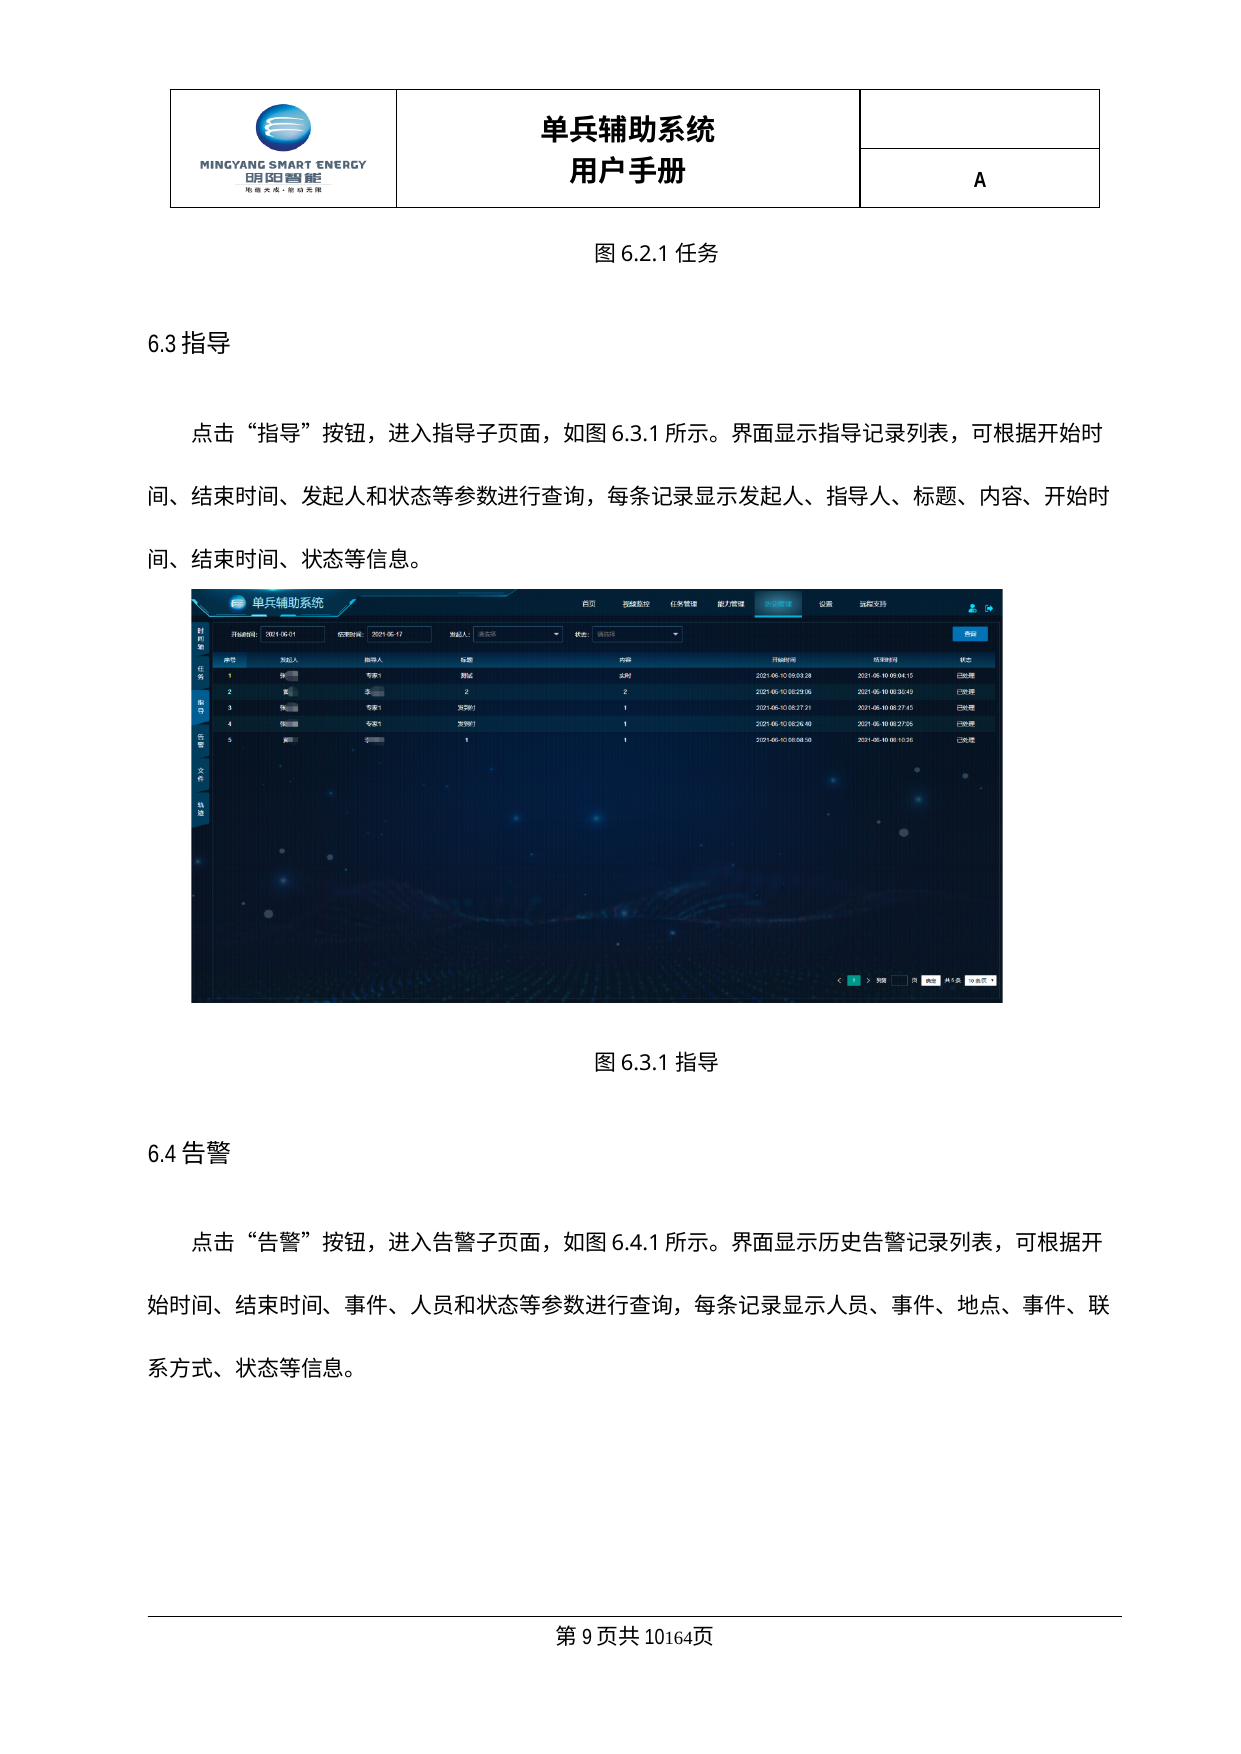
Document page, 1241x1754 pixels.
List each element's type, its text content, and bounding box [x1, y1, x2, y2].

text 点击“告警”按钮，进入告警子页面，如图6.4.1所示。界面显示历史告警记录列表，可根据开始时间、结束时间、事件、人员和状态等参数进行查询，每条记录显示人员、事件、地点、事件、联系方式、状态等信息。 [148, 1210, 1122, 1398]
subtitle 6.3指导 [148, 311, 1122, 373]
subtitle 6.4告警 [148, 1120, 1122, 1183]
picture [191, 589, 1003, 1003]
text 图6.3.1 指导 [148, 1030, 1122, 1093]
text 图6.2.1 任务 [148, 221, 1122, 283]
text 点击“指导”按钮，进入指导子页面，如图6.3.1所示。界面显示指导记录列表，可根据开始时间、结束时间、发起人和状态等参数进行查询，每条记录显示发起人、指导人、标题、内容、开始时间、结束时间、状态等信息。 [148, 401, 1122, 589]
picture [198, 103, 369, 193]
